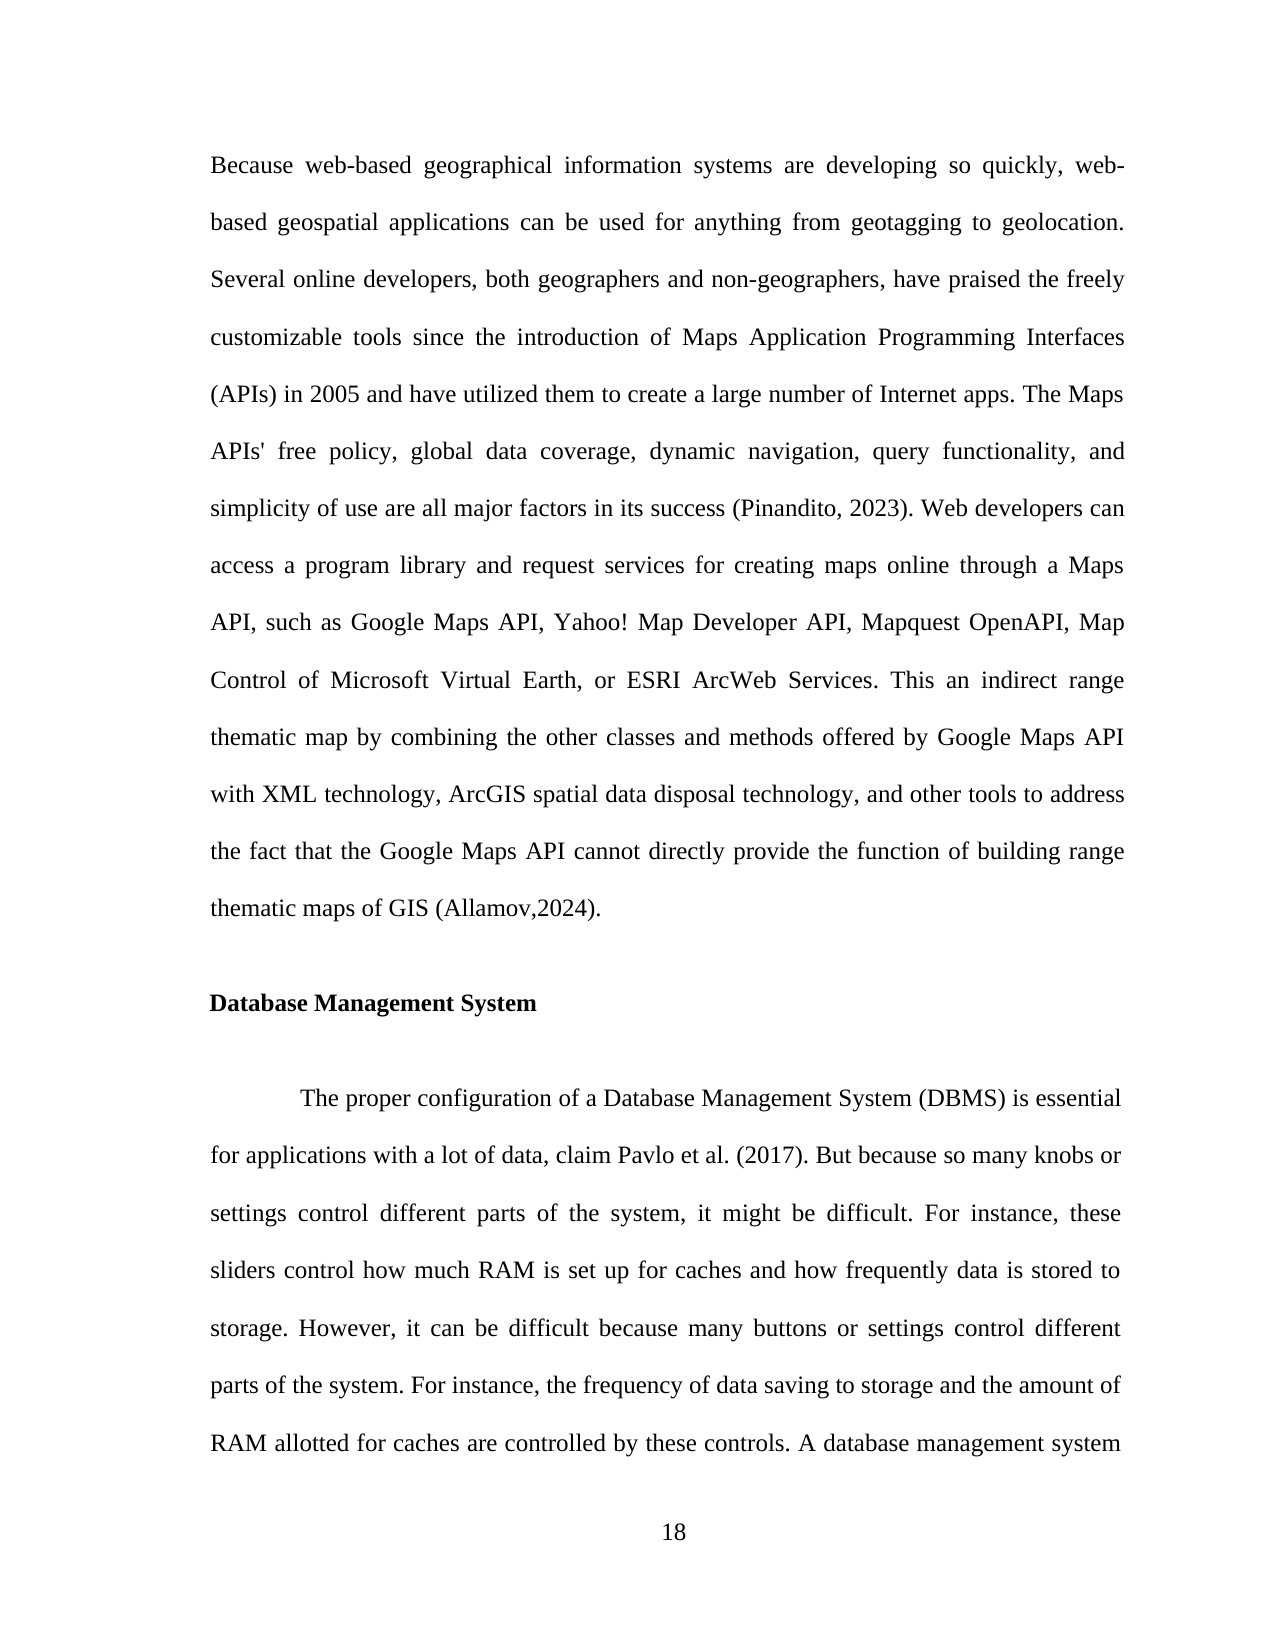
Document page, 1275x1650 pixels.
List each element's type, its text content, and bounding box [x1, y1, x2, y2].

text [209, 150, 1126, 922]
text Database Management System [209, 988, 1122, 1017]
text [209, 1083, 1122, 1457]
